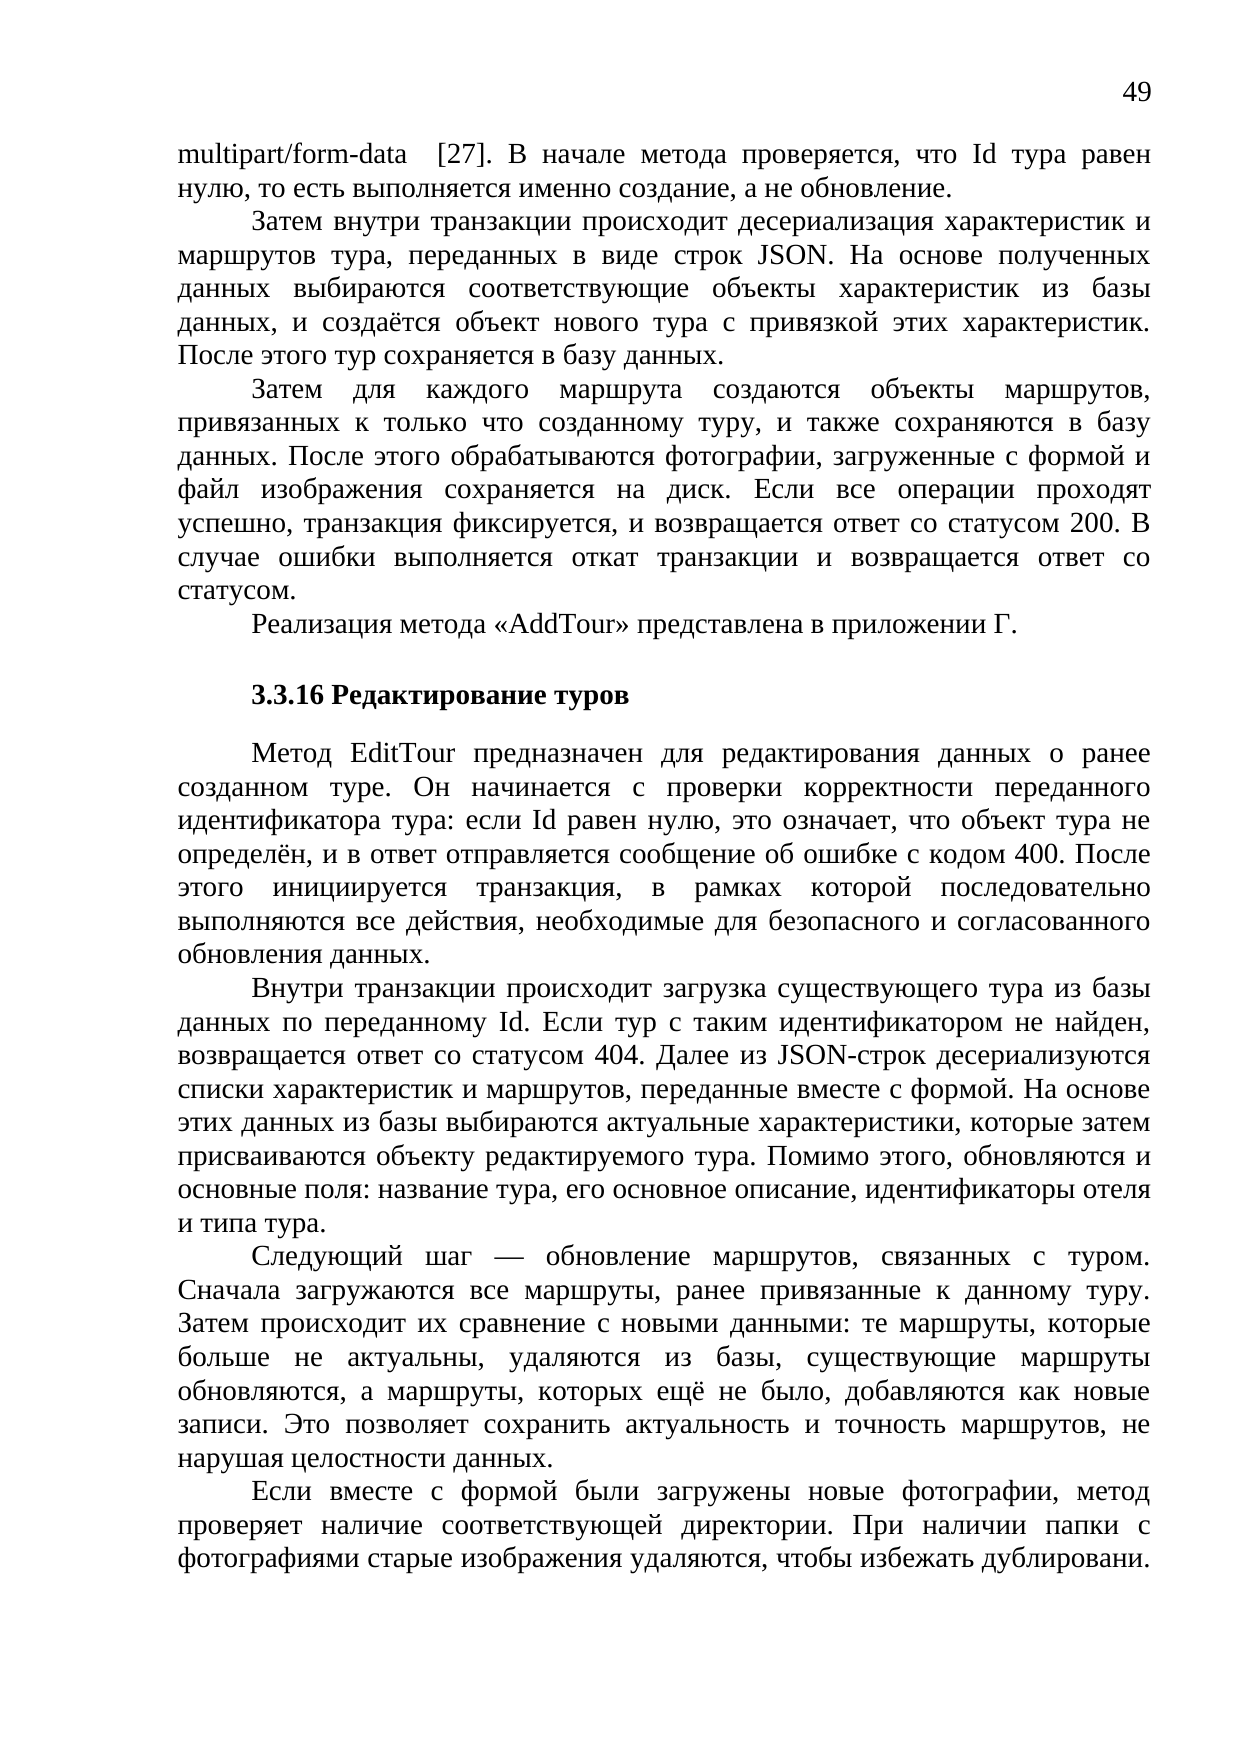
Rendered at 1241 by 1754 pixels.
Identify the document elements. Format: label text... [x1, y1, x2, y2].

text Затем внутри транзакции происходит десериализация характеристик и маршрутов тура, переданных в виде строк JSON. На основе полученных данных выбираются соответствующие объекты характеристик из базы данных, и создаётся объект нового тура с привязкой этих характеристик. После этого тур сохраняется в базу данных. [177, 203, 1152, 371]
text Редактирование туров [251, 677, 1152, 710]
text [177, 136, 1152, 203]
text Реализация метода «AddTour» представлена в приложении Г. [177, 606, 1152, 639]
text Метод EditTour предназначен для редактирования данных о ранее созданном туре. Он начинается с проверки корректности переданного идентификатора тура: если Id равен нулю, это означает, что объект тура не определён, и в ответ отправляется сообщение об ошибке с кодом 400. После этого инициируется транзакция, в рамках которой последовательно выполняются все действия, необходимые для безопасного и согласованного обновления данных. [177, 735, 1152, 970]
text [177, 1473, 1152, 1574]
text Следующий шаг — обновление маршрутов, связанных с туром. Сначала загружаются все маршруты, ранее привязанные к данному туру. Затем происходит их сравнение с новыми данными: те маршруты, которые больше не актуальны, удаляются из базы, существующие маршруты обновляются, а маршруты, которых ещё не было, добавляются как новые записи. Это позволяет сохранить актуальность и точность маршрутов, не нарушая целостности данных. [177, 1238, 1152, 1473]
text Затем для каждого маршрута создаются объекты маршрутов, привязанных к только что созданному туру, и также сохраняются в базу данных. После этого обрабатываются фотографии, загруженные с формой и файл изображения сохраняется на диск. Если все операции проходят успешно, транзакция фиксируется, и возвращается ответ со статусом 200. В случае ошибки выполняется откат транзакции и возвращается ответ со статусом. [177, 371, 1152, 606]
text Внутри транзакции происходит загрузка существующего тура из базы данных по переданному Id. Если тур с таким идентификатором не найден, возвращается ответ со статусом 404. Далее из JSON-строк десериализуются списки характеристик и маршрутов, переданные вместе с формой. На основе этих данных из базы выбираются актуальные характеристики, которые затем присваиваются объекту редактируемого тура. Помимо этого, обновляются и основные поля: название тура, его основное описание, идентификаторы отеля и типа тура. [177, 970, 1152, 1238]
